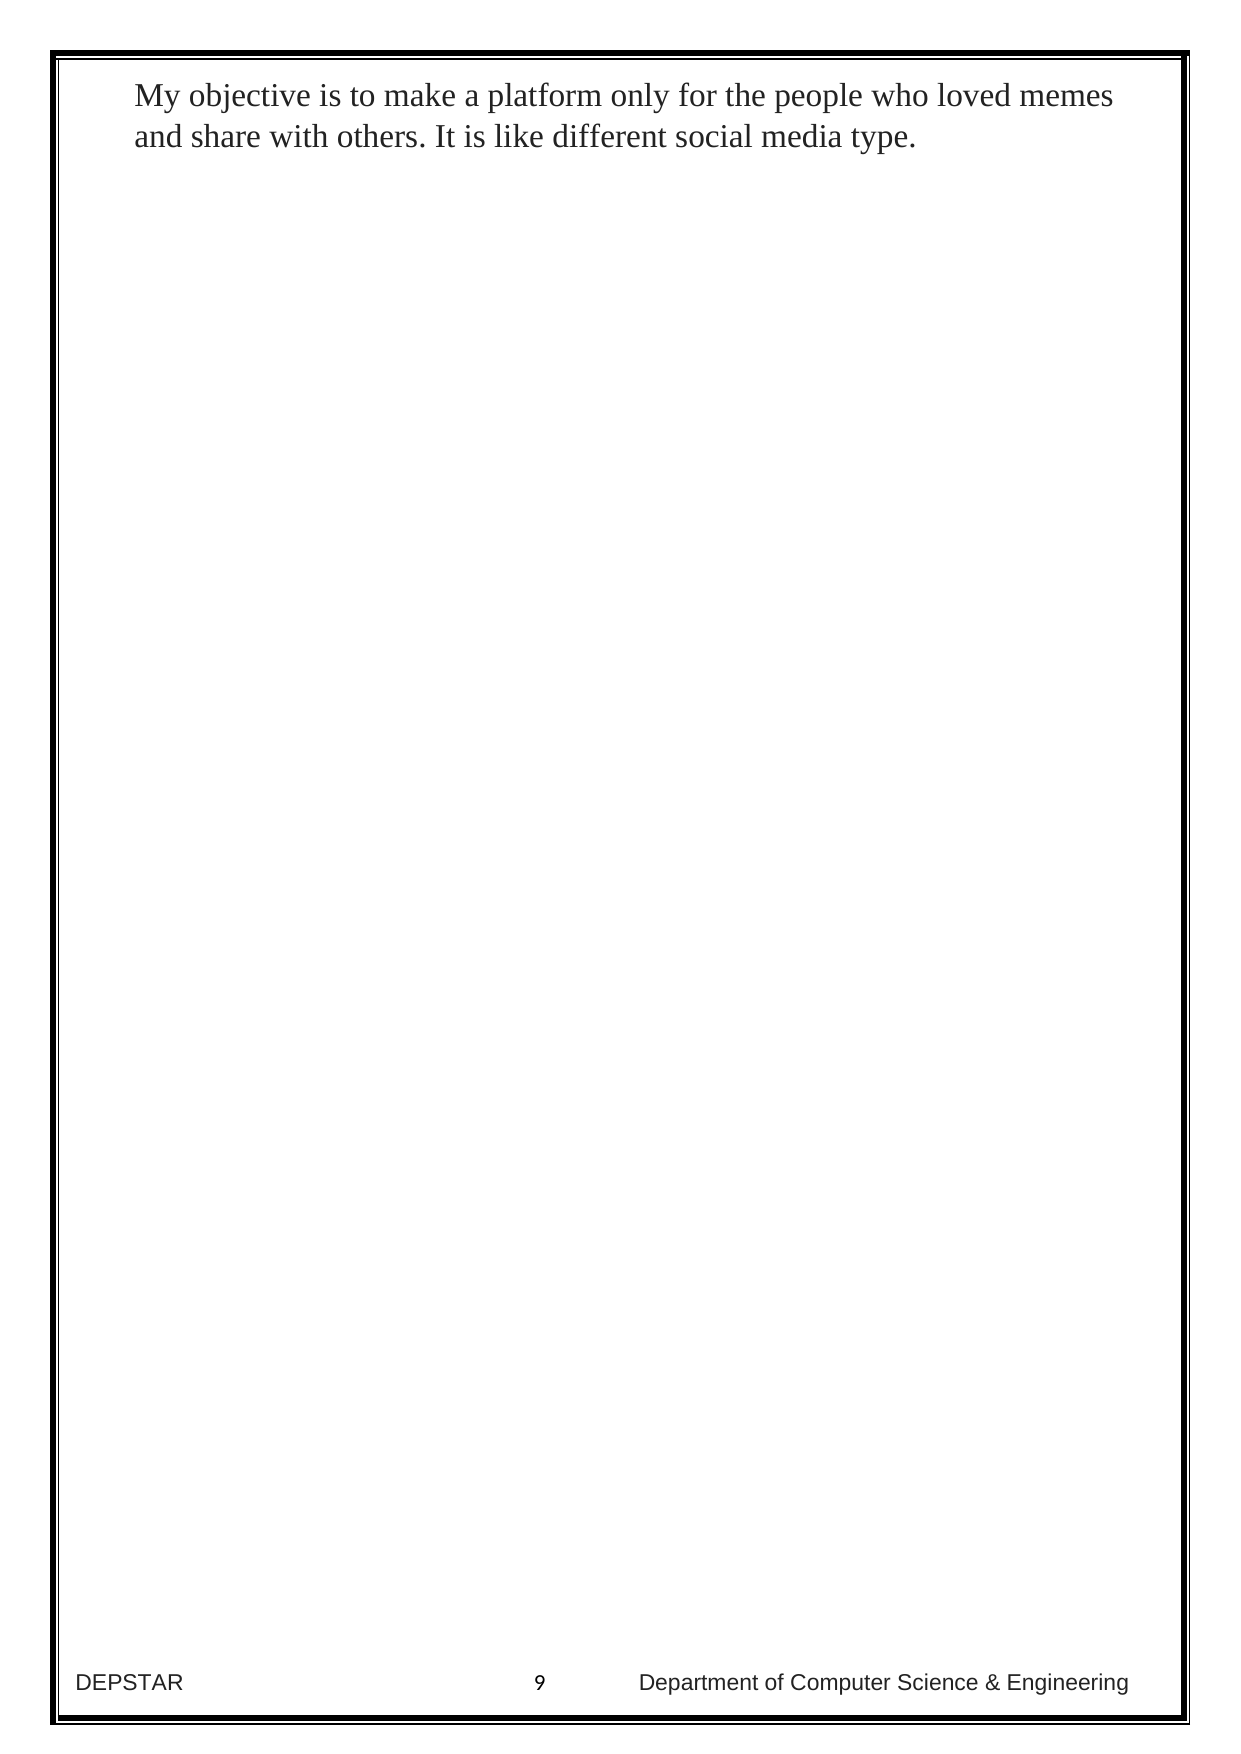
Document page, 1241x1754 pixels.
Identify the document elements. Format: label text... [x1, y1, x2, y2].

text My objective is to make a platform only for the people who loved memes and share with others. It is like different social media type. [134, 75, 1122, 155]
